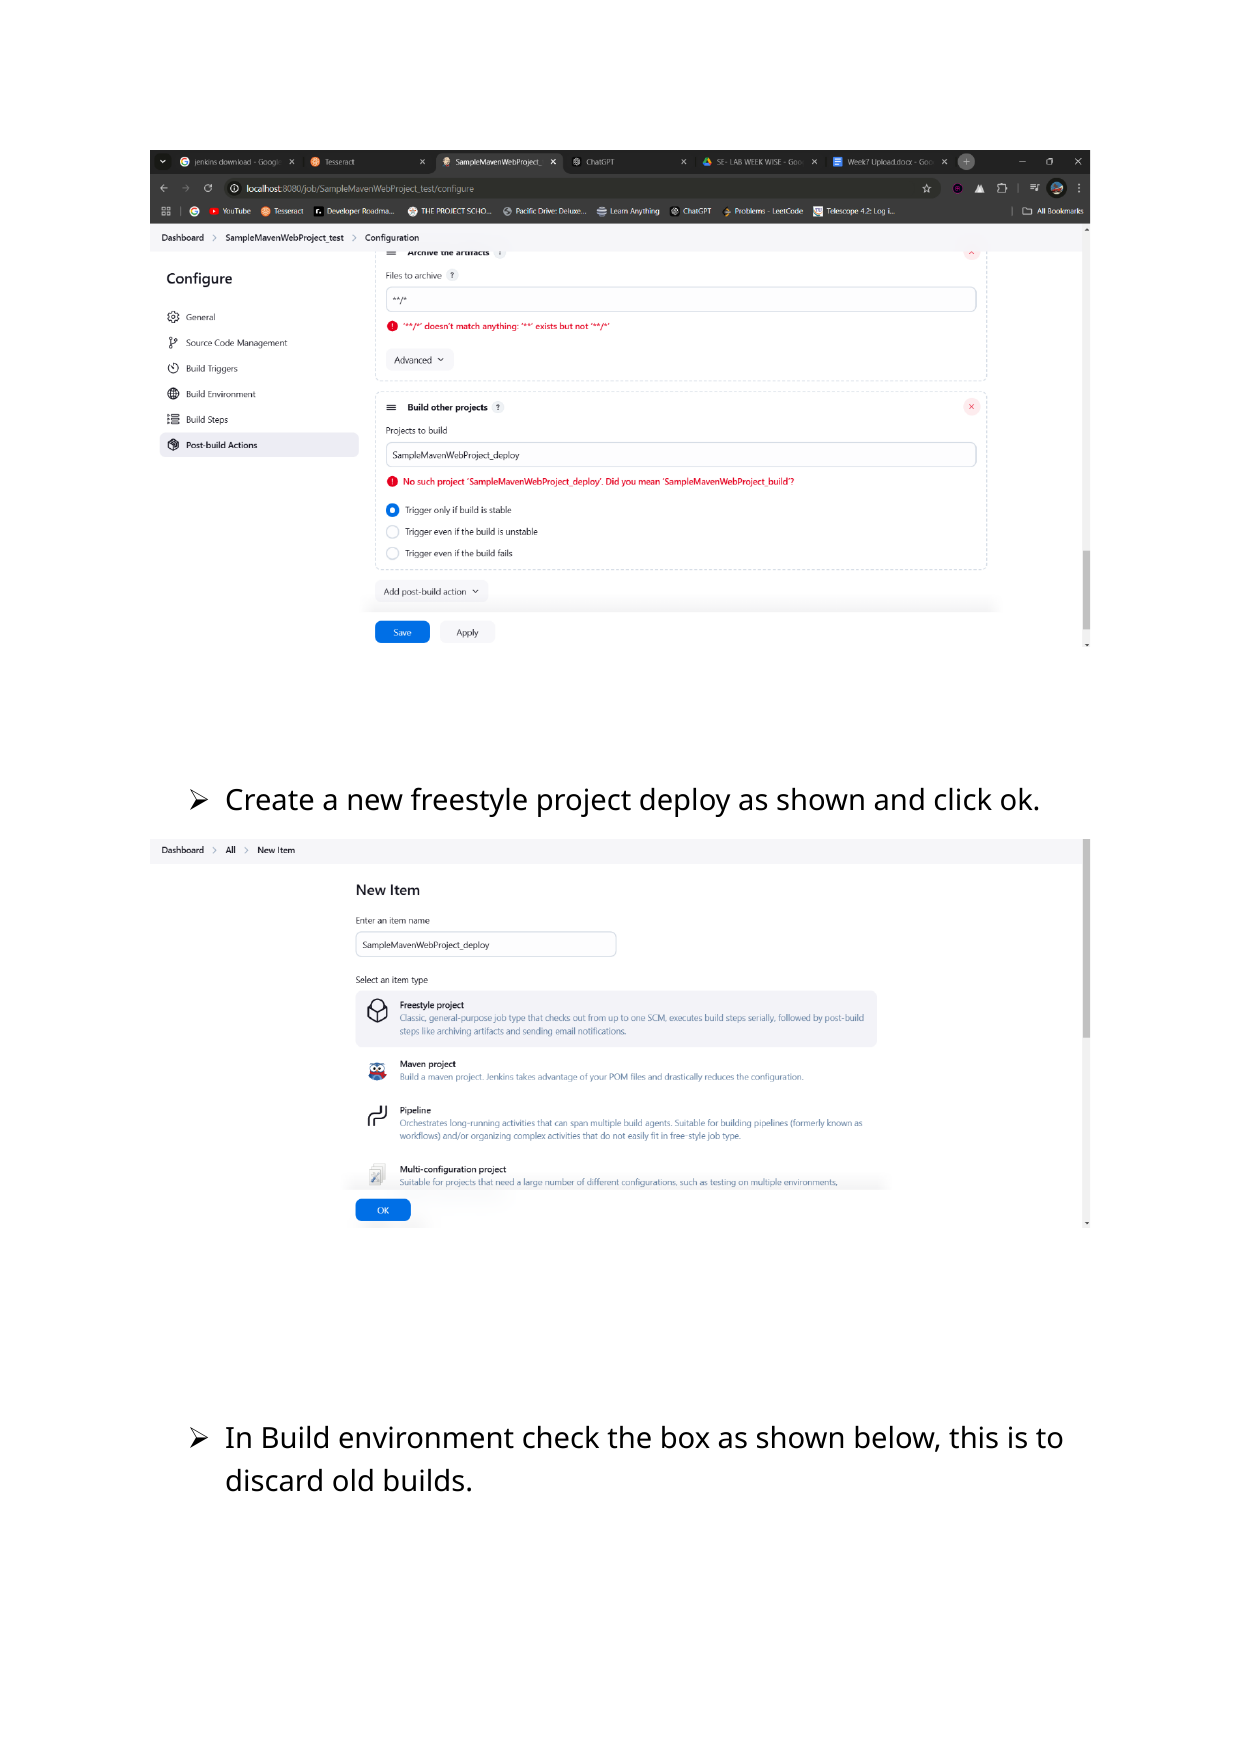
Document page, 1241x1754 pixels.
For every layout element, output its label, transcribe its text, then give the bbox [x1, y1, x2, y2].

picture [150, 150, 1091, 647]
list Create a new freestyle project deploy as shown and click ok. [187, 780, 1090, 819]
picture [150, 839, 1091, 1228]
list In Build environment check the box as shown below, this is to discard old builds. [187, 1417, 1090, 1500]
